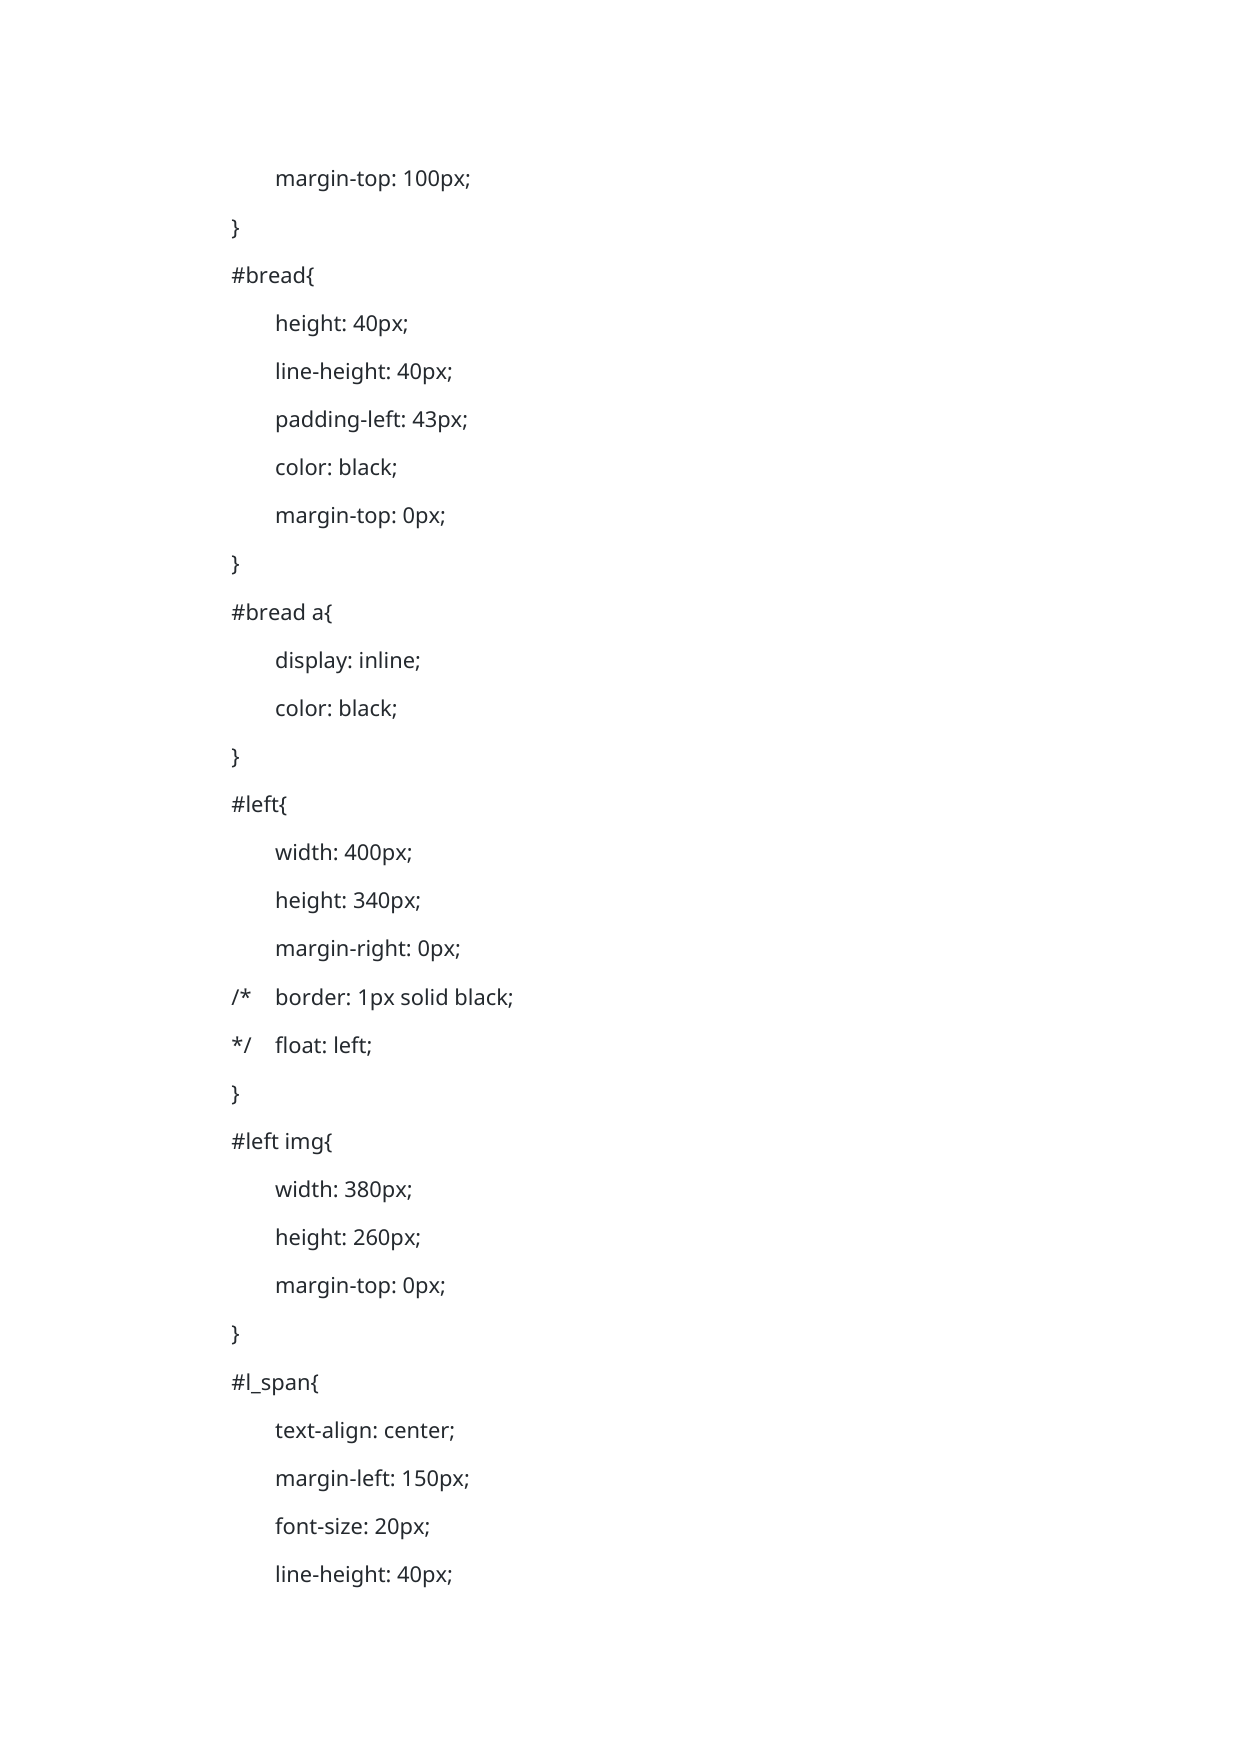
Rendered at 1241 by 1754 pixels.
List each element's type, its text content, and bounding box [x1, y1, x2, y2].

text #bread{ [187, 258, 1053, 291]
text #l_span{ [187, 1365, 1053, 1398]
text margin-top: 0px; [187, 1269, 1053, 1301]
text } [187, 547, 1053, 579]
text */ float: left; [187, 1028, 1053, 1061]
text text-align: center; [187, 1413, 1053, 1446]
text } [187, 1317, 1053, 1349]
text /* border: 1px solid black; [187, 980, 1053, 1013]
text margin-top: 0px; [187, 499, 1053, 531]
text line-height: 40px; [187, 354, 1053, 387]
text #bread a{ [187, 595, 1053, 628]
text } [187, 739, 1053, 772]
text color: black; [187, 691, 1053, 724]
text #left img{ [187, 1124, 1053, 1157]
text height: 40px; [187, 306, 1053, 339]
text width: 380px; [187, 1173, 1053, 1205]
text #left{ [187, 788, 1053, 820]
text margin-left: 150px; [187, 1461, 1053, 1494]
text margin-top: 100px; [187, 162, 1053, 194]
text font-size: 20px; [187, 1509, 1053, 1542]
text padding-left: 43px; [187, 403, 1053, 435]
text } [187, 1076, 1053, 1109]
text color: black; [187, 451, 1053, 483]
text display: inline; [187, 643, 1053, 676]
text } [187, 210, 1053, 243]
text margin-right: 0px; [187, 932, 1053, 964]
text height: 340px; [187, 884, 1053, 916]
text height: 260px; [187, 1221, 1053, 1253]
text width: 400px; [187, 836, 1053, 868]
text line-height: 40px; [187, 1558, 1053, 1590]
